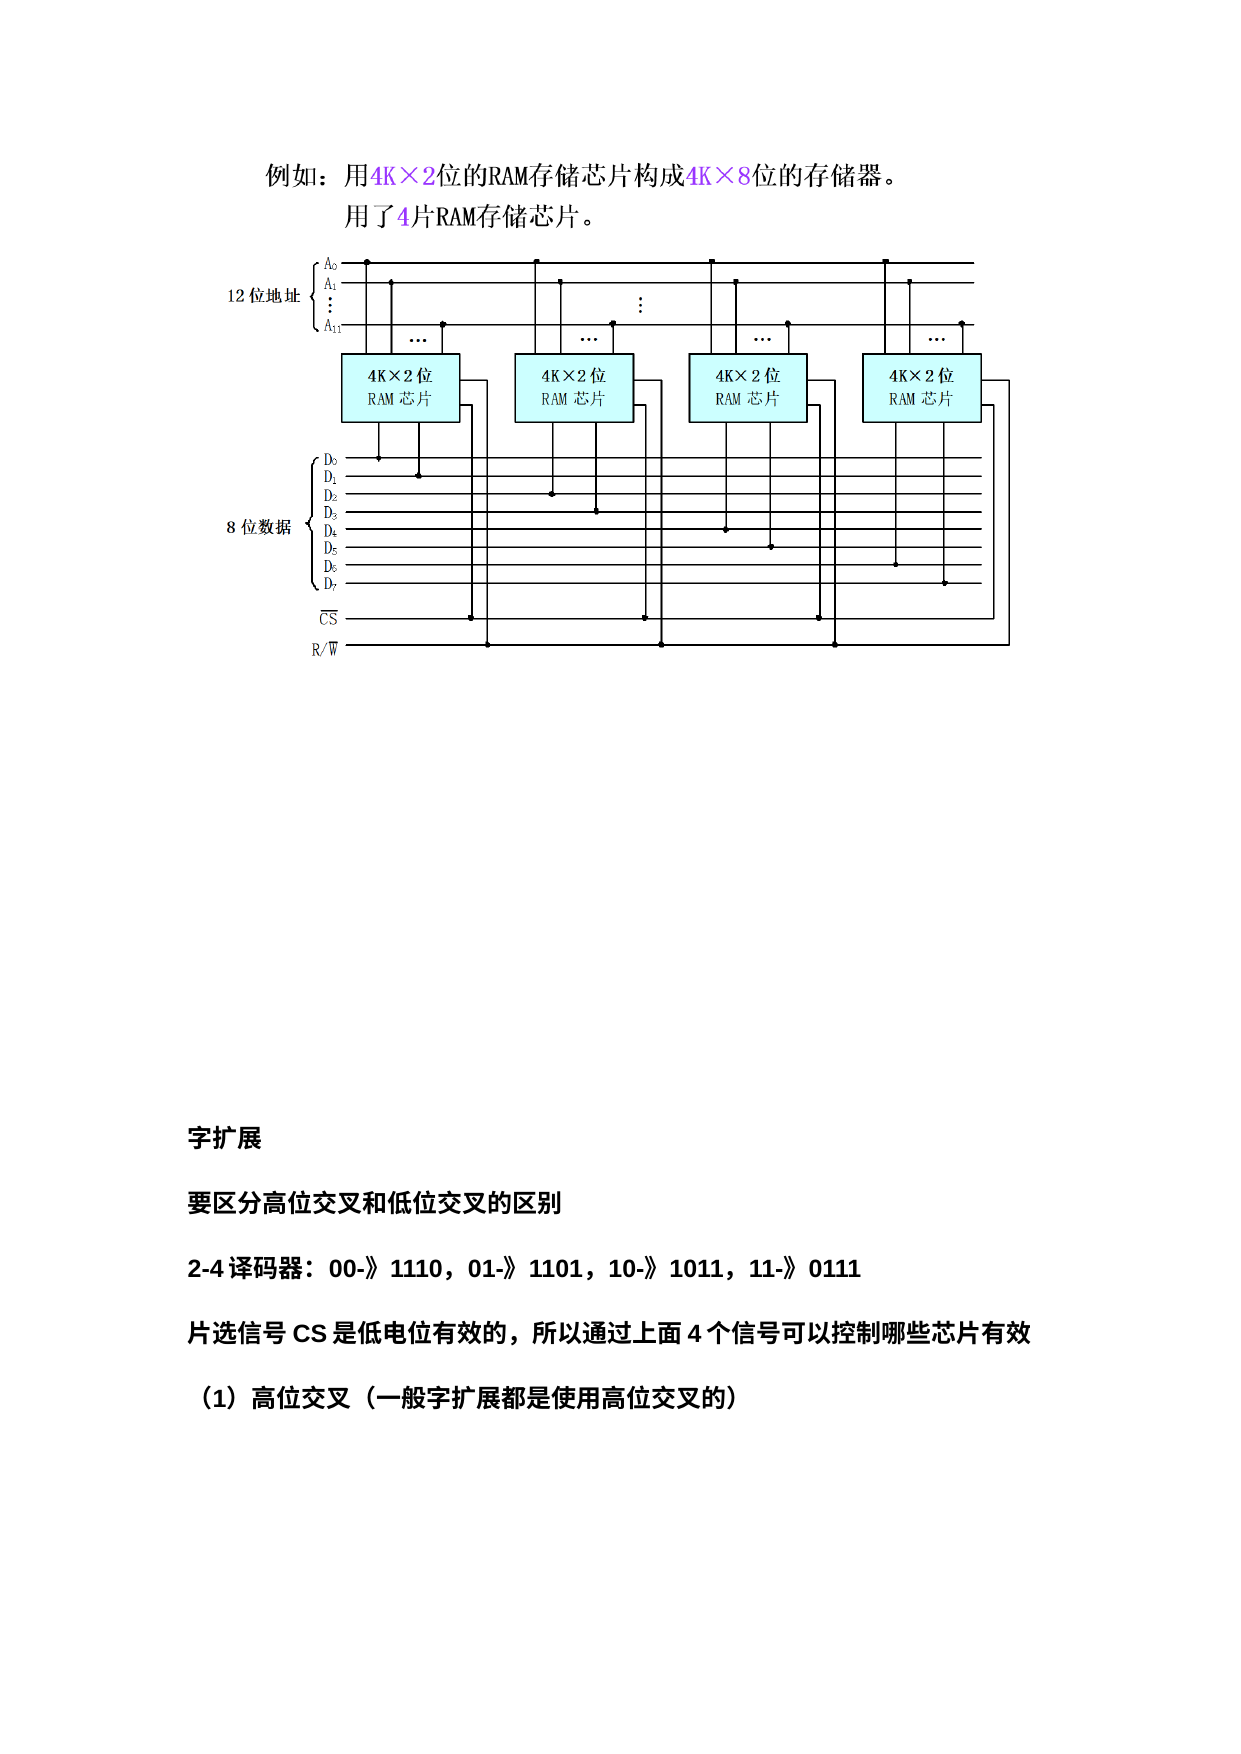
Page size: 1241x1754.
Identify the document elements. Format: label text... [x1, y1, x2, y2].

picture [187, 162, 1053, 668]
text 2-4译码器：00-》1110，01-》1101，10-》1011，11-》0111 [187, 1234, 1053, 1299]
text 要区分高位交叉和低位交叉的区别 [187, 1169, 1053, 1234]
text 片选信号CS是低电位有效的，所以通过上面4个信号可以控制哪些芯片有效 [187, 1299, 1053, 1364]
text 字扩展 [187, 1104, 1053, 1169]
list 高位交叉（一般字扩展都是使用高位交叉的） [187, 1364, 1053, 1429]
